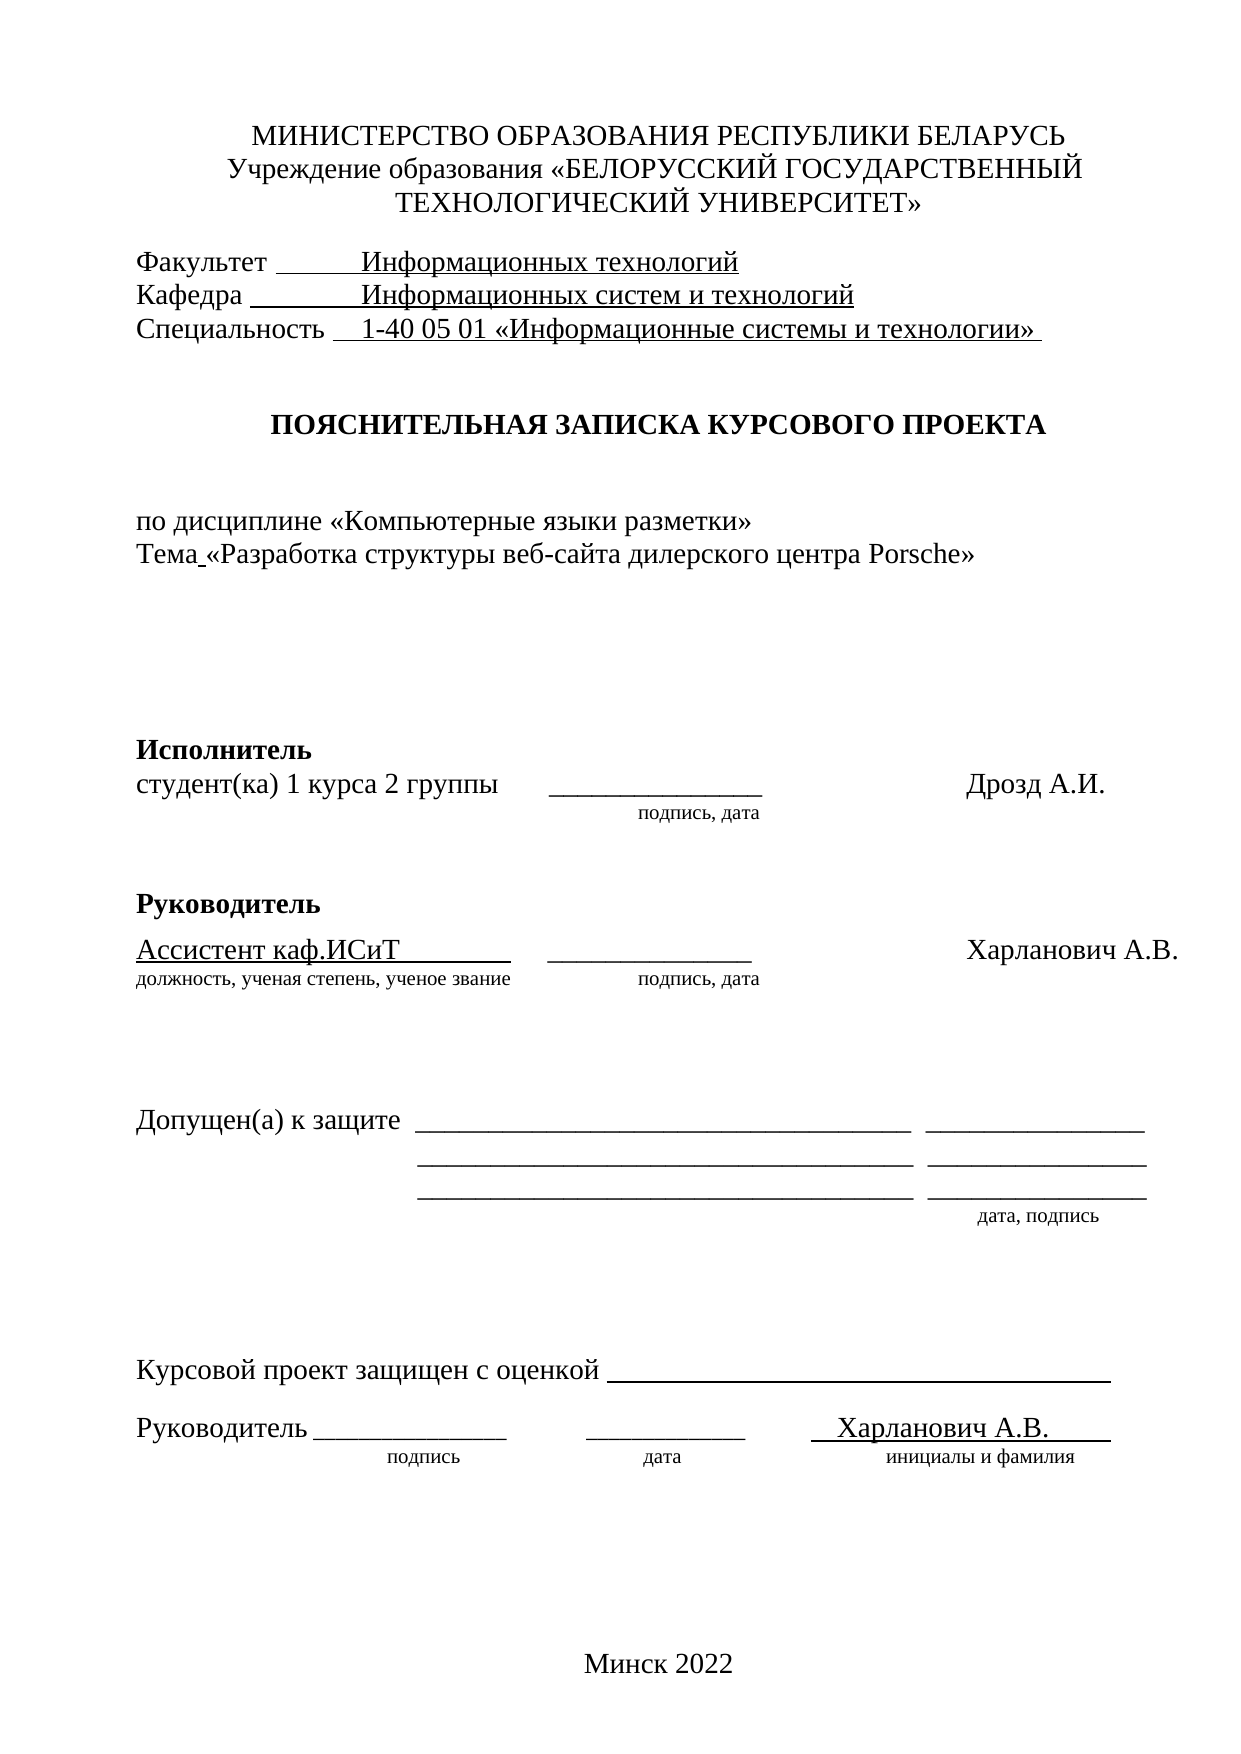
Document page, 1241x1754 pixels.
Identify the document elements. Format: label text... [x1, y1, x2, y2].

text по дисциплине «Компьютерные языки разметки» [136, 503, 1181, 536]
text Тема «Разработка структуры веб-сайта дилерского центра Porsche» [136, 536, 1181, 570]
text МИНИСТЕРСТВО ОБРАЗОВАНИЯ РЕСПУБЛИКИ БЕЛАРУСЬ Учреждение образования «БЕЛОРУССКИЙ ГОСУДАРСТВЕННЫЙ ТЕХНОЛОГИЧЕСКИЙ УНИВЕРСИТЕТ» [136, 118, 1181, 219]
text должность, ученая степень, ученое звание подпись, дата [136, 966, 1181, 990]
text __________________________________ _______________ [136, 1136, 1181, 1169]
text подпись, дата [136, 799, 1181, 824]
text Кафедра Информационных систем и технологий [136, 277, 1181, 311]
text Курсовой проект защищен с оценкой [136, 1352, 1181, 1386]
text __________________________________ _______________ [136, 1169, 1181, 1203]
text ПОЯСНИТЕЛЬНАЯ ЗАПИСКА КУРСОВОГО ПРОЕКТА [136, 407, 1181, 440]
text подпись дата инициалы и фамилия [136, 1444, 1181, 1468]
text студент(ка) 1 курса 2 группы _______________ Дрозд А.И. [136, 766, 1181, 799]
text Руководитель _________________ ______________ Харланович А.В. [136, 1411, 1181, 1444]
text Исполнитель [136, 732, 1181, 766]
text Допущен(а) к защите __________________________________ _______________ [136, 1102, 1181, 1136]
text Факультет Информационных технологий [136, 244, 1181, 277]
text Ассистент каф.ИСиТ ______________ Харланович А.В. [136, 932, 1181, 966]
text дата, подпись [136, 1203, 1181, 1227]
text Руководитель [136, 886, 1181, 920]
text Специальность 1-40 05 01 «Информационные системы и технологии» [136, 311, 1181, 344]
